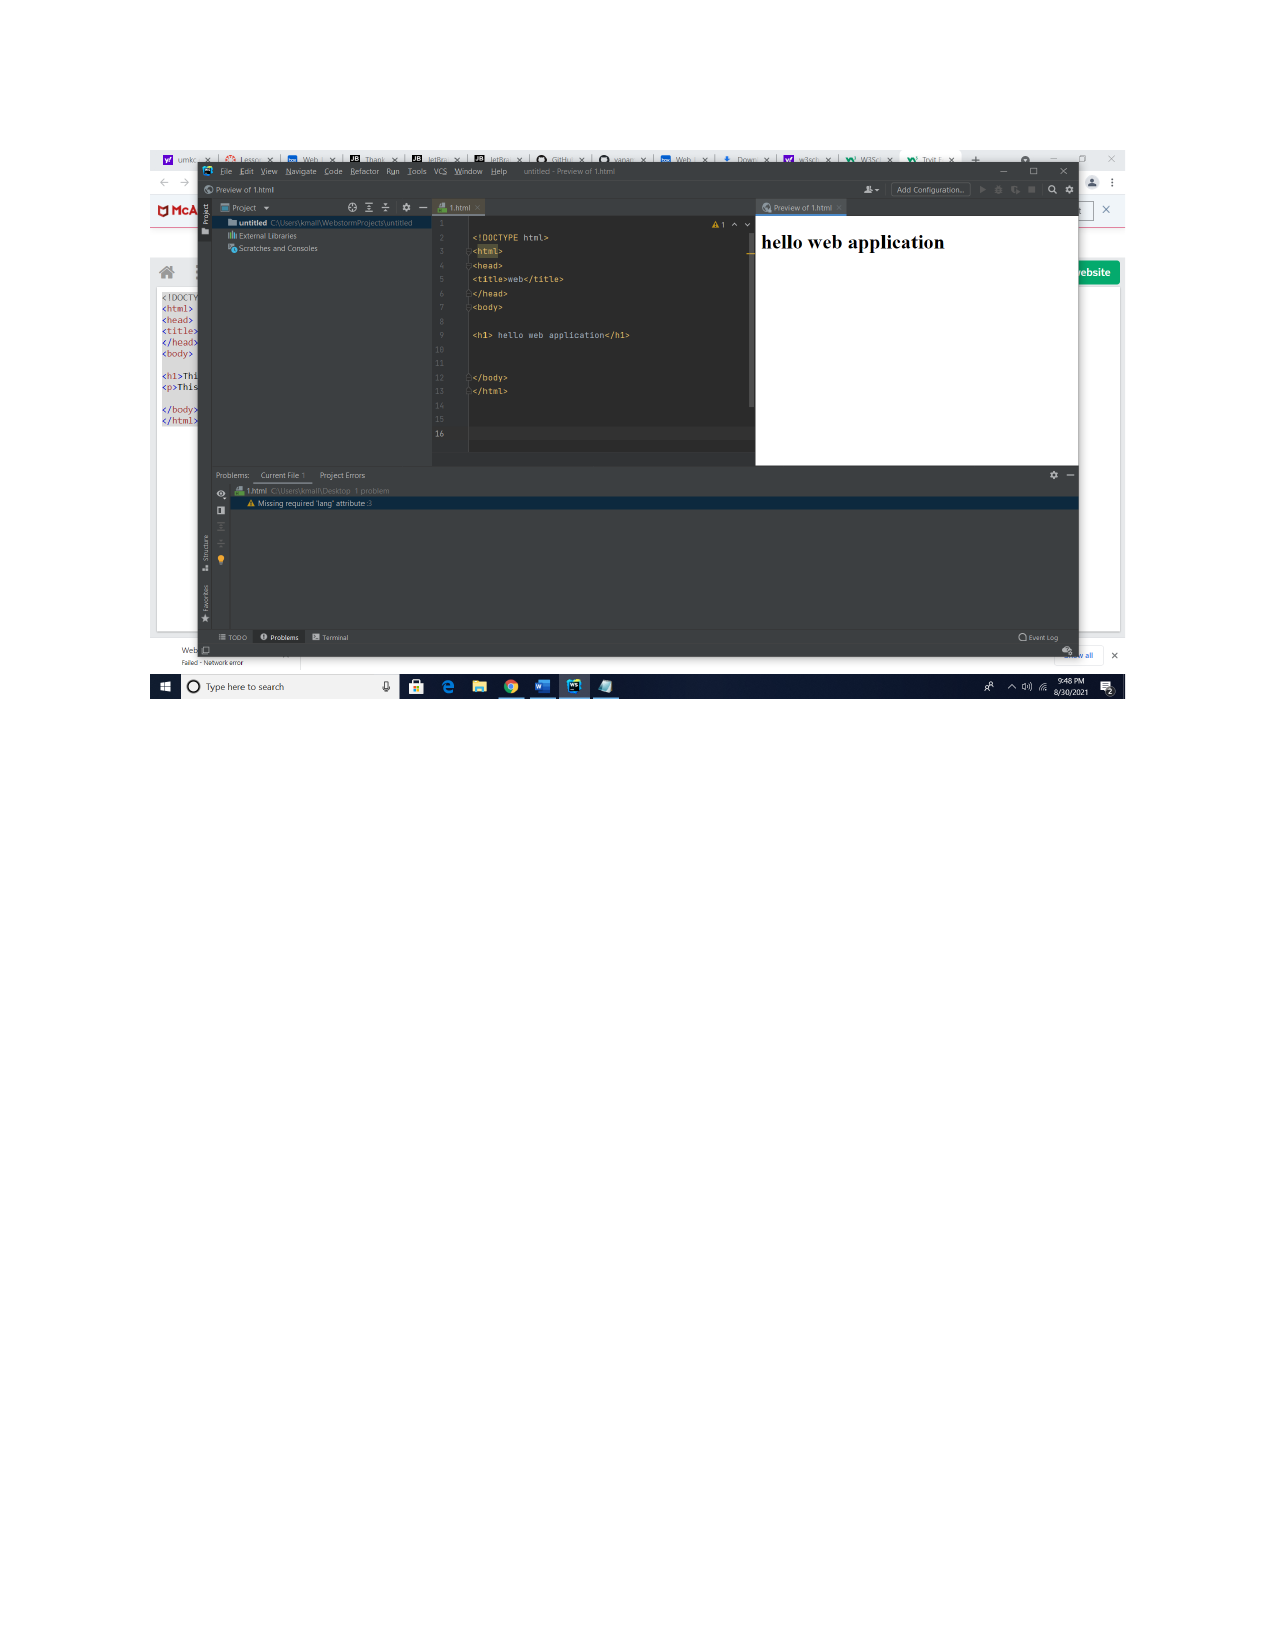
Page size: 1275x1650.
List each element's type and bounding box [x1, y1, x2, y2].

picture [150, 150, 1125, 699]
